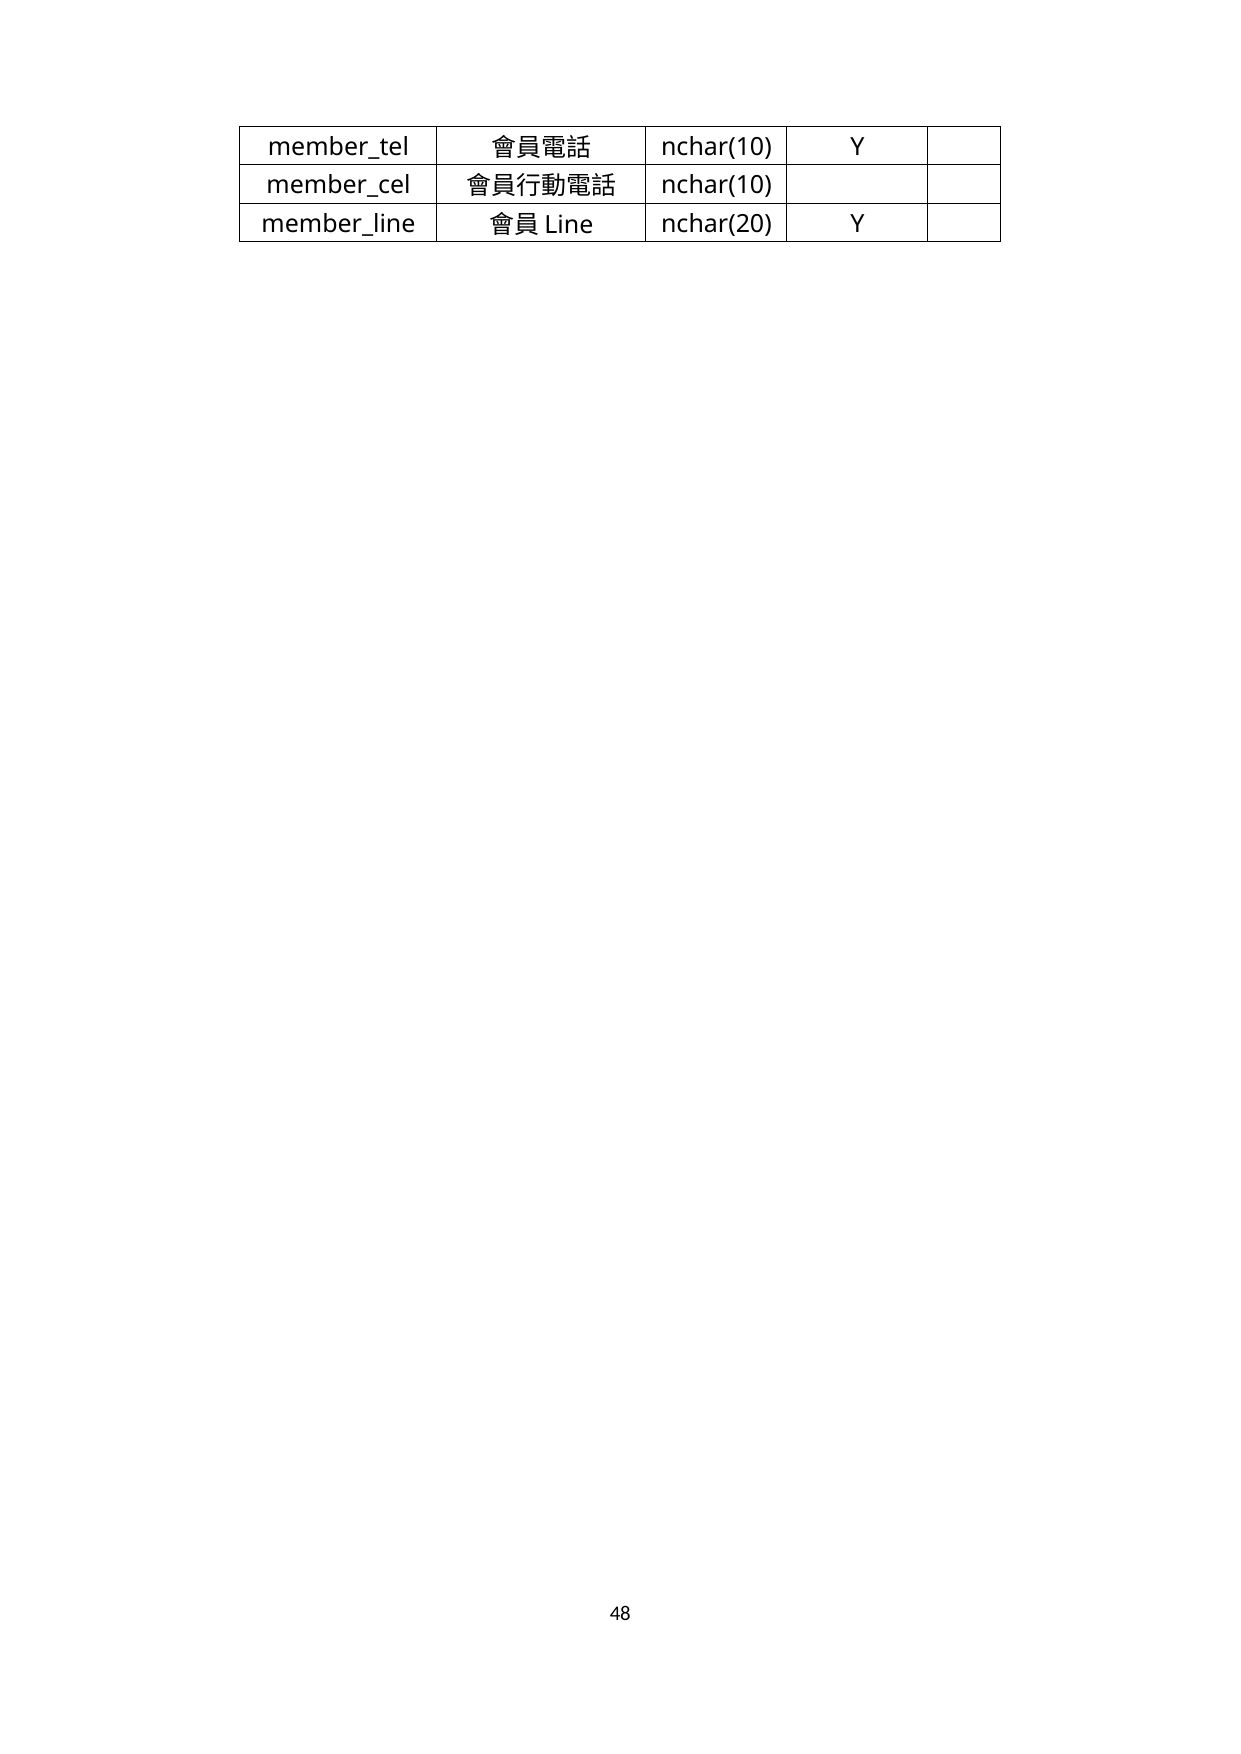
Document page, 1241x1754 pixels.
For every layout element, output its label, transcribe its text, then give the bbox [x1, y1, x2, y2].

table_cell [928, 165, 1000, 203]
table_cell nchar(10) [646, 165, 786, 203]
table_cell nchar(20) [646, 204, 786, 241]
table_cell Y [787, 127, 927, 164]
table_cell 會員Line [437, 204, 645, 241]
table_cell 會員行動電話 [437, 165, 645, 203]
table_cell member_line [240, 204, 436, 241]
table_cell [928, 204, 1000, 241]
table_cell member_cel [240, 165, 436, 203]
table_cell [928, 127, 1000, 164]
table_cell Y [787, 204, 927, 241]
table_cell member_tel [240, 127, 436, 164]
table_cell 會員電話 [437, 127, 645, 164]
table_cell nchar(10) [646, 127, 786, 164]
table_cell [787, 165, 927, 203]
